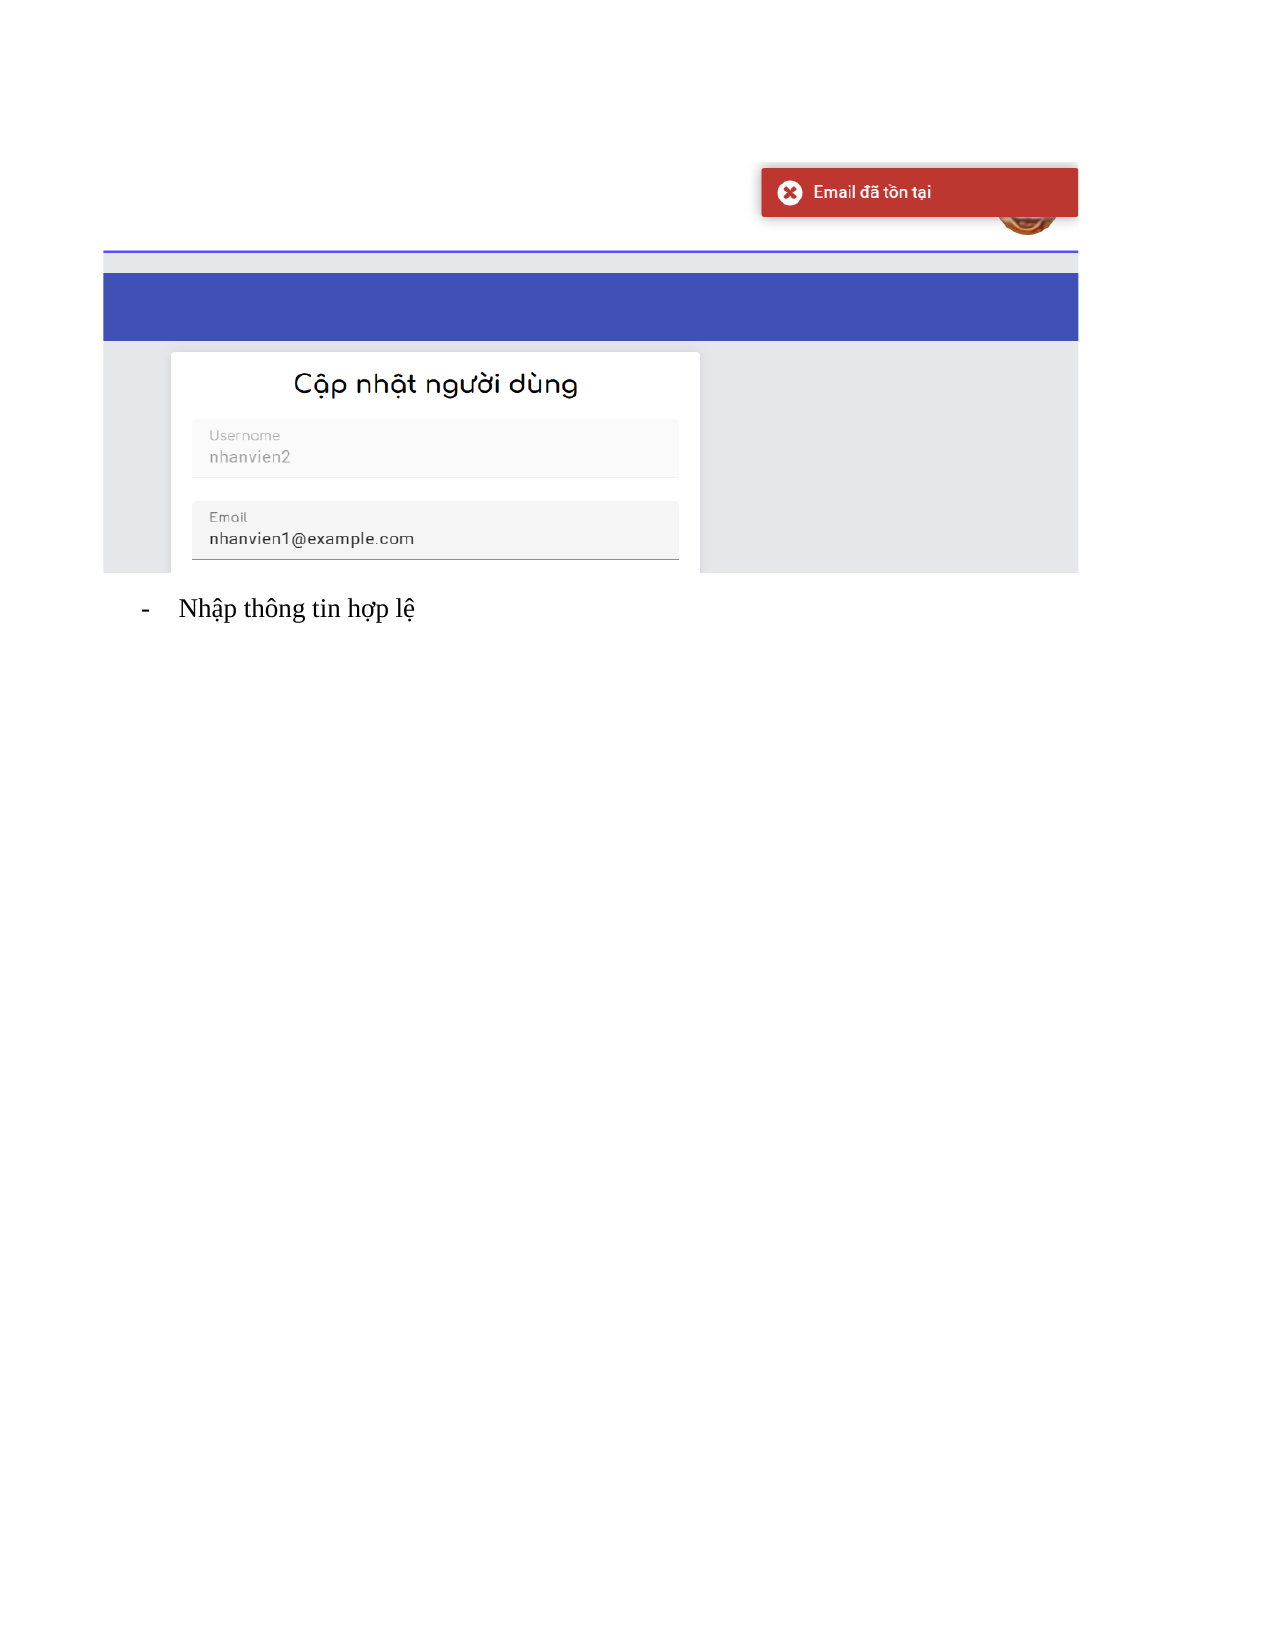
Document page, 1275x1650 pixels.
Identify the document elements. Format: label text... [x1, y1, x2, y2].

list Nhập thông tin hợp lệ [141, 592, 1125, 623]
picture [103, 162, 1079, 573]
